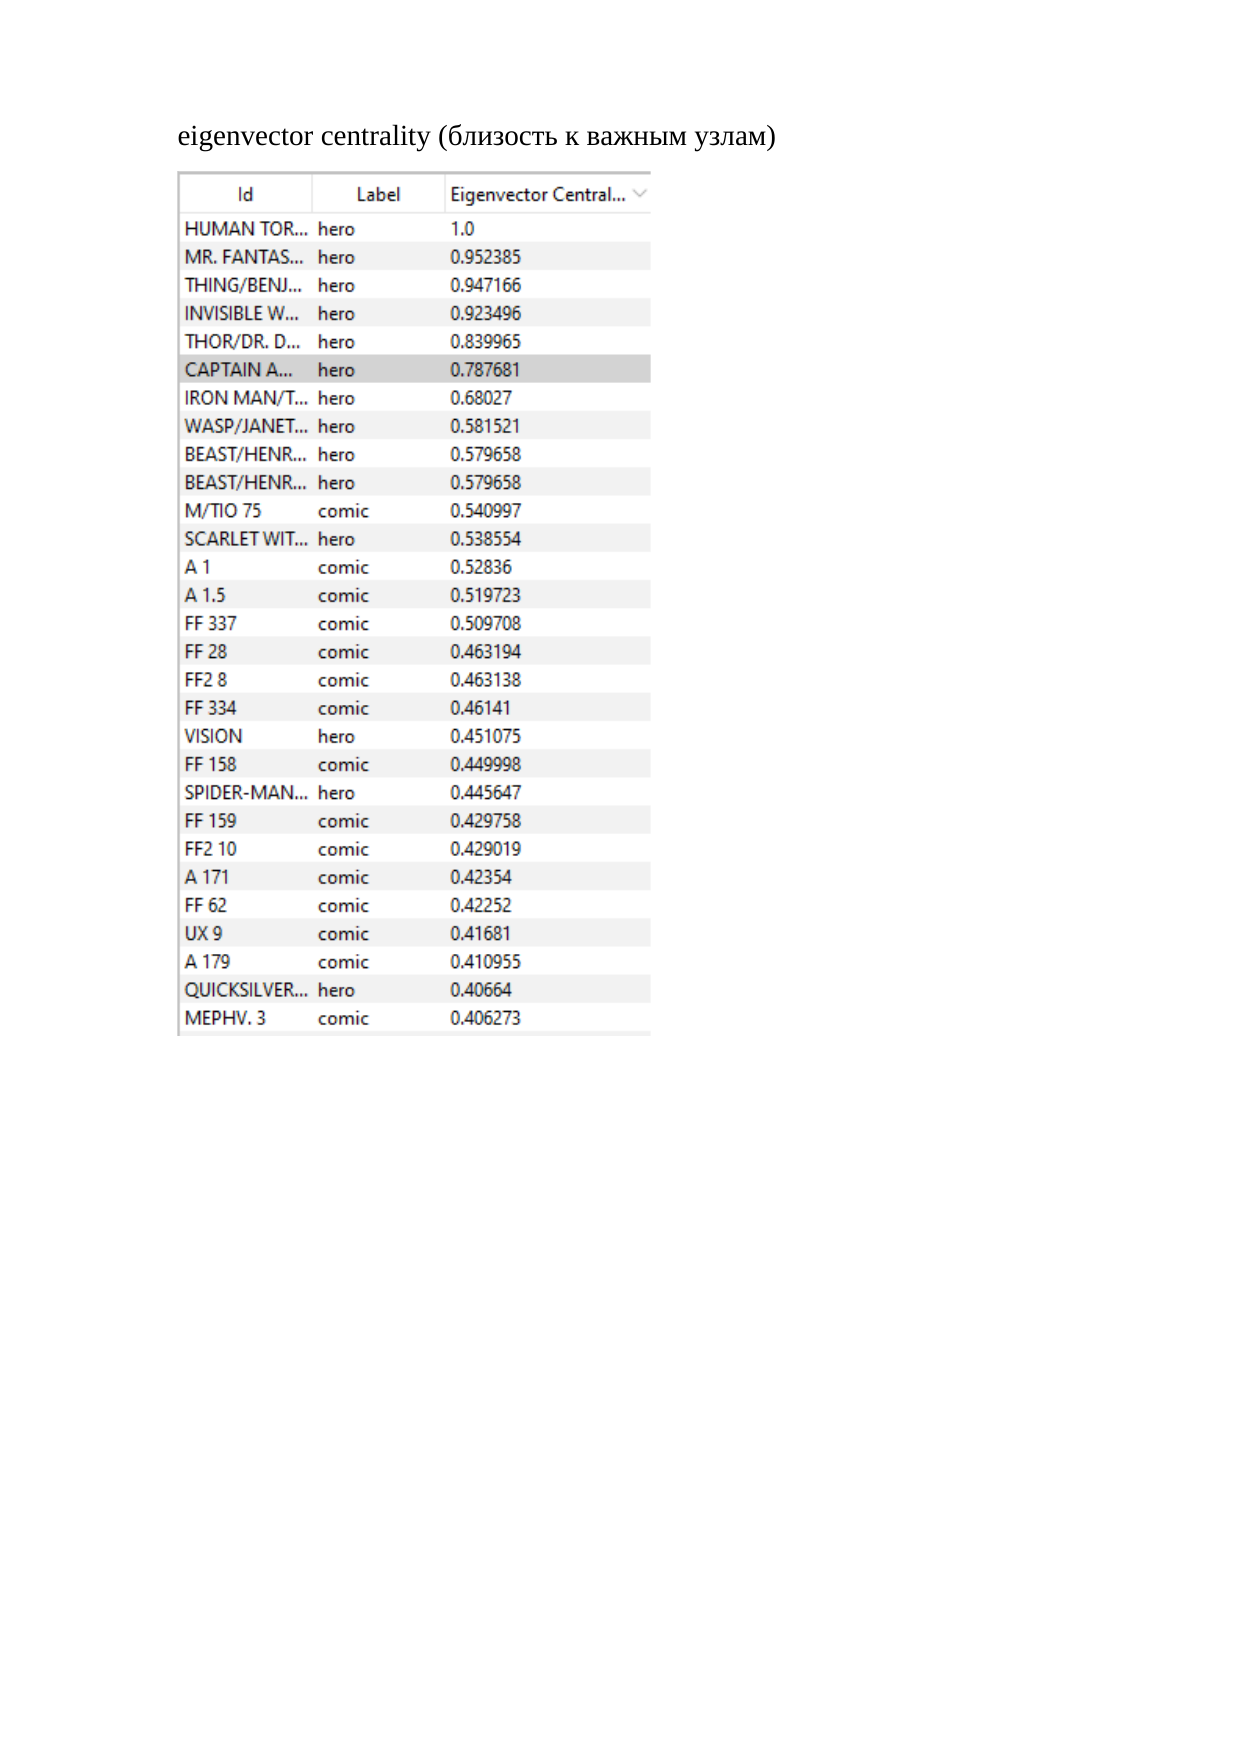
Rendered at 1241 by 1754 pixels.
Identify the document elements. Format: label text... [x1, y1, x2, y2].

picture [177, 171, 651, 1036]
text eigenvector centrality (близость к важным узлам) [177, 118, 1152, 152]
